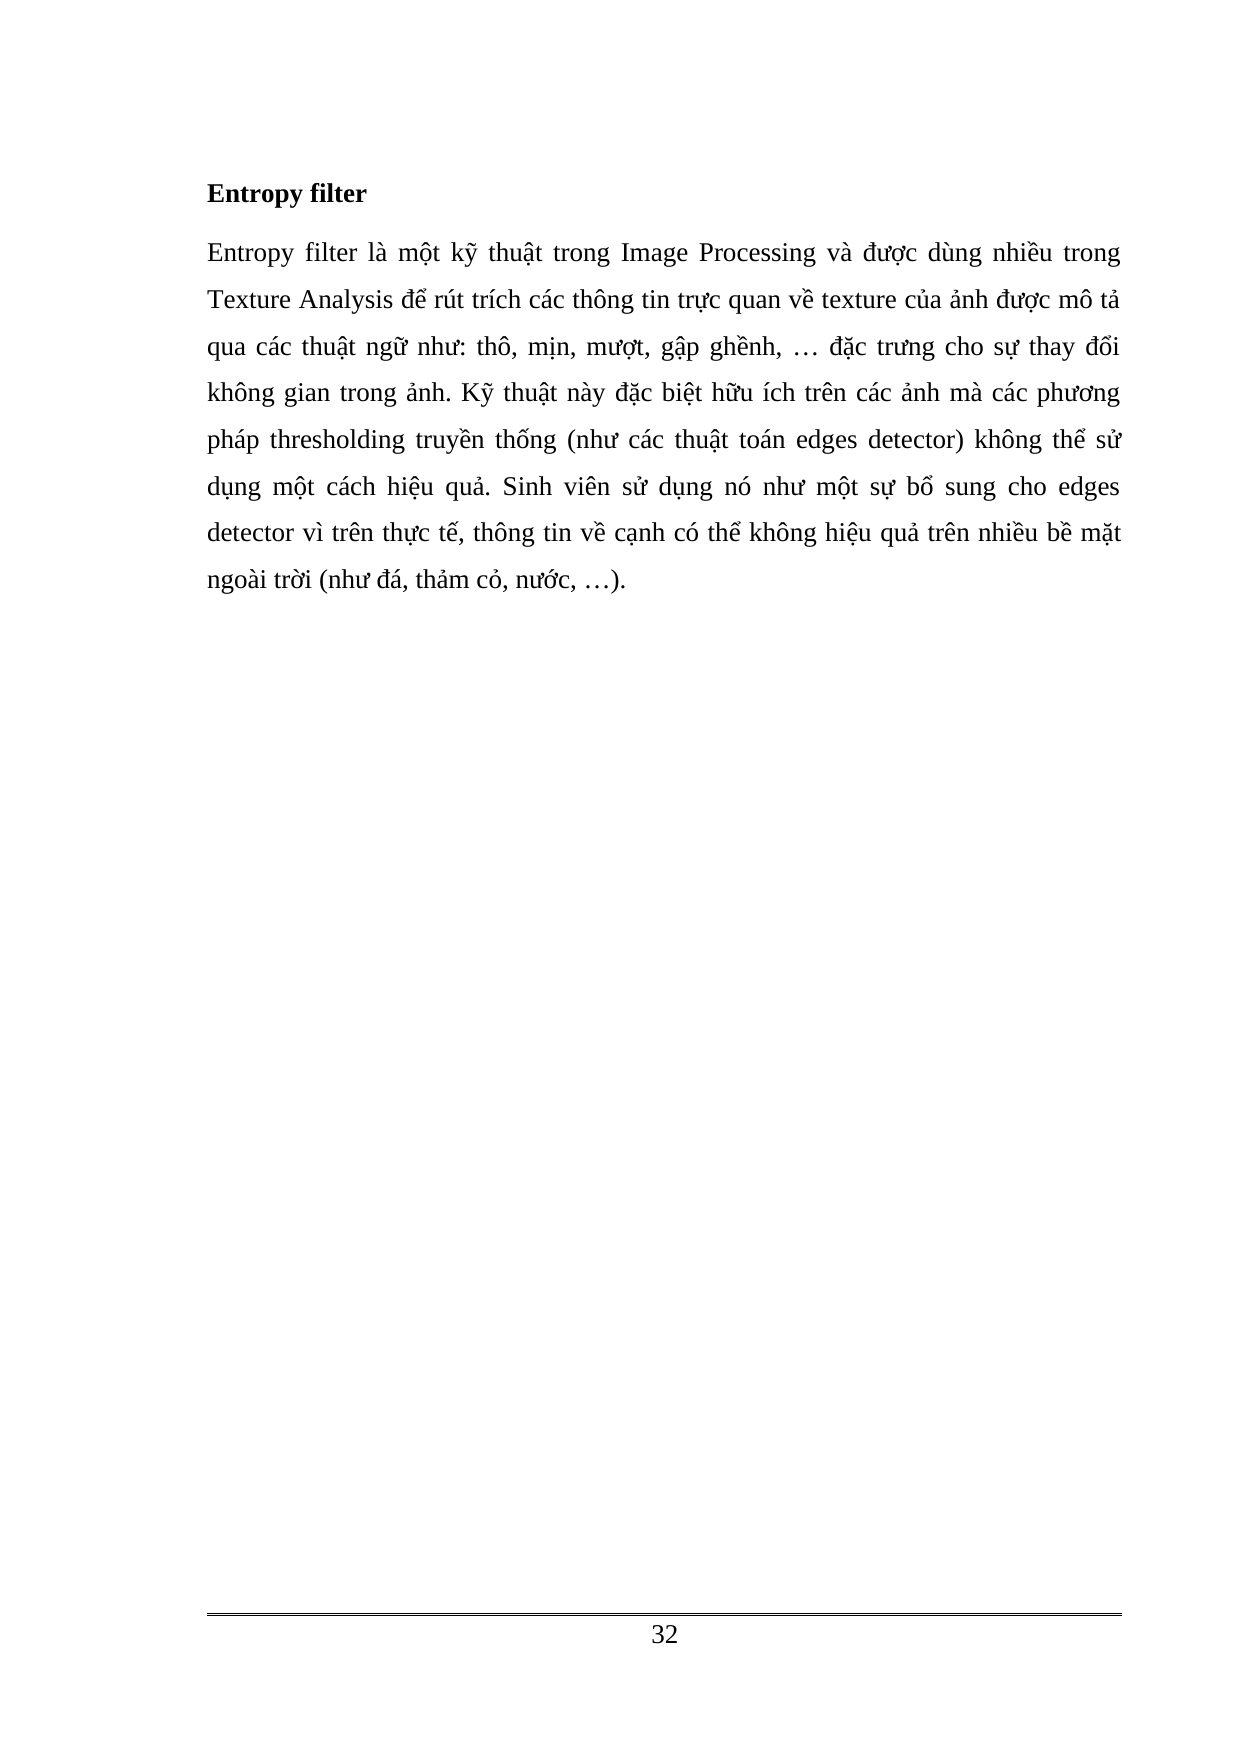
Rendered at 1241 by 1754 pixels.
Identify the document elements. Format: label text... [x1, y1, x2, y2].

text Entropy filter [207, 177, 1122, 208]
text Entropy filter là một kỹ thuật trong Image Processing và được dùng nhiều trong Texture Analysis để rút trích các thông tin trực quan về texture của ảnh được mô tả qua các thuật ngữ như: thô, mịn, mượt, gập ghềnh, … đặc trưng cho sự thay đổi không gian trong ảnh. Kỹ thuật này đặc biệt hữu ích trên các ảnh mà các phương pháp thresholding truyền thống (như các thuật toán edges detector) không thể sử dụng một cách hiệu quả. Sinh viên sử dụng nó như một sự bổ sung cho edges detector vì trên thực tế, thông tin về cạnh có thể không hiệu quả trên nhiều bề mặt ngoài trời (như đá, thảm cỏ, nước, …). [207, 236, 1122, 594]
